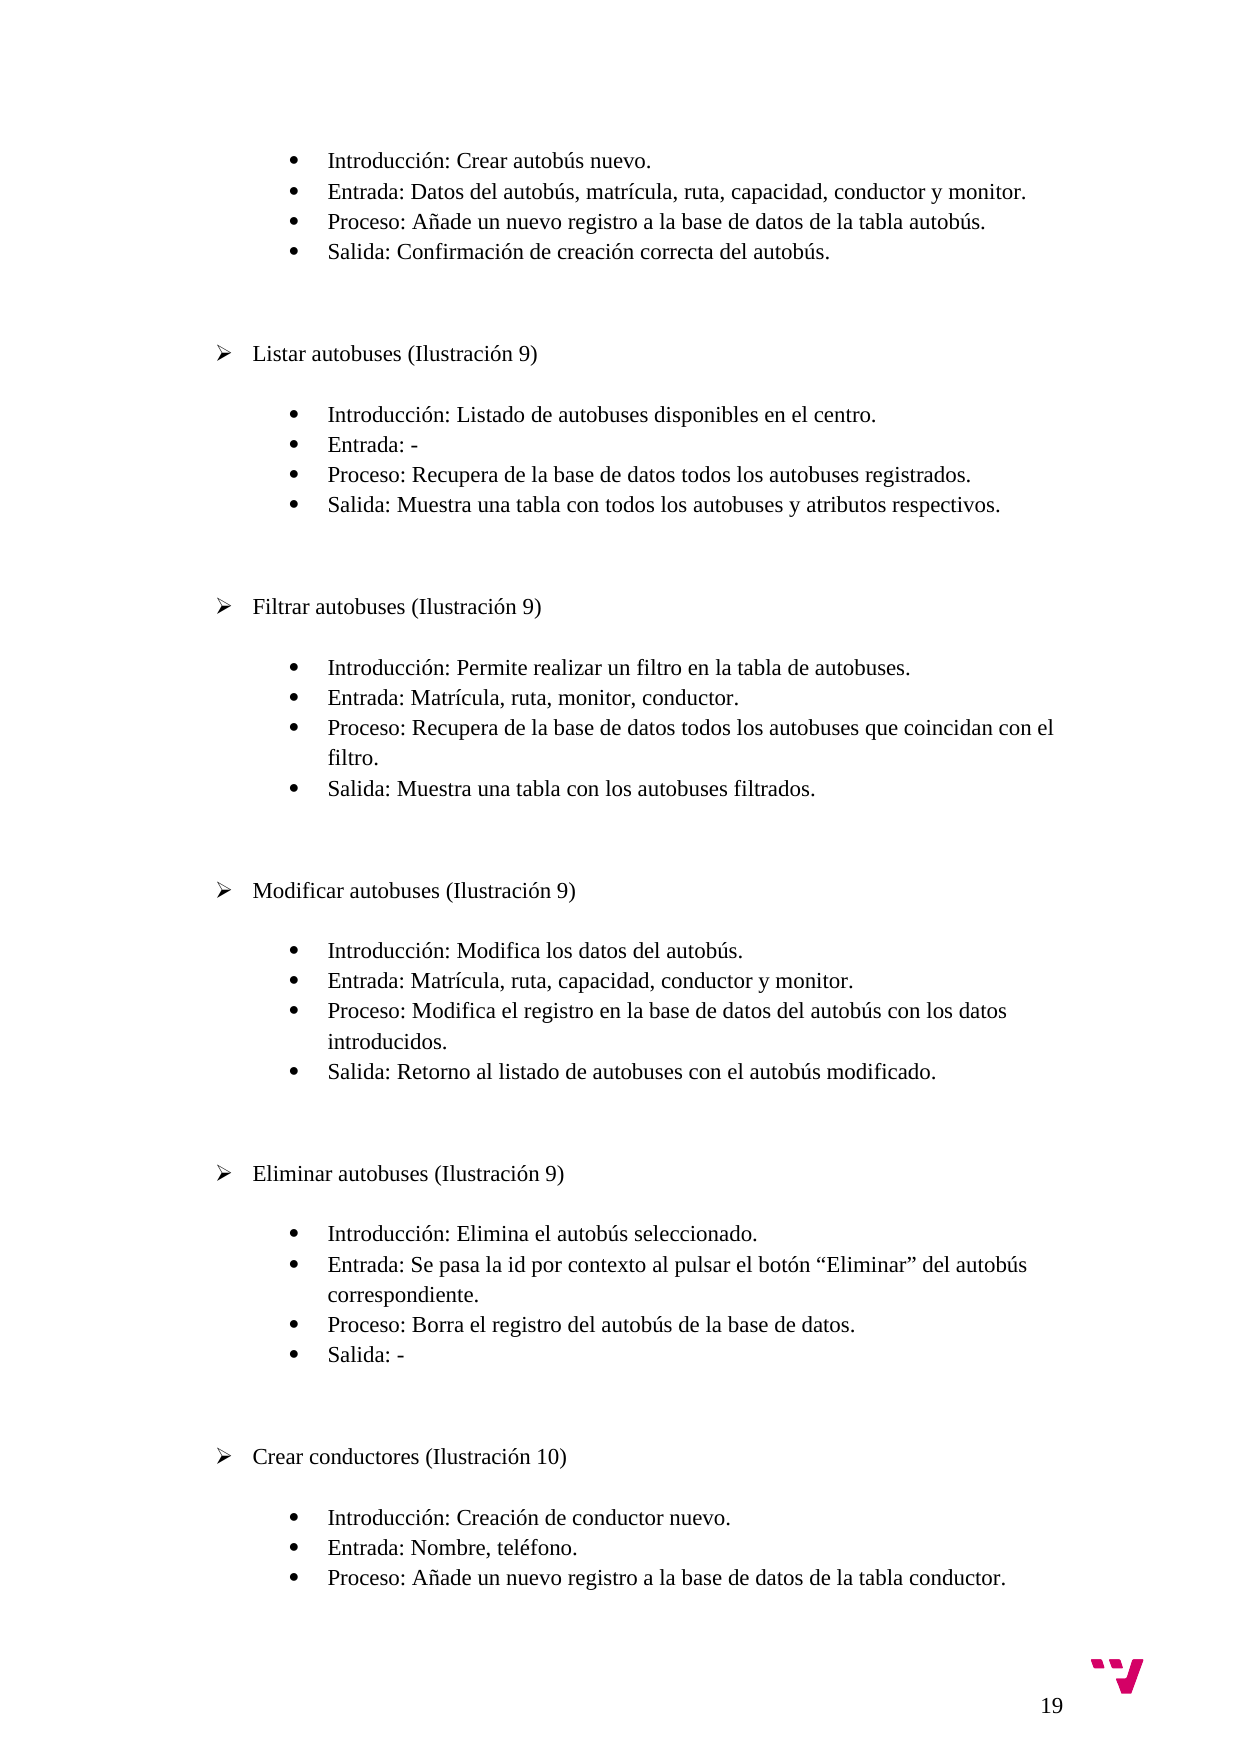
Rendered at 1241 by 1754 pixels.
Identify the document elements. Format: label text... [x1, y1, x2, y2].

picture [1090, 1659, 1144, 1694]
list Entrada: Nombre, teléfono. [290, 1534, 1063, 1560]
list Salida: - [290, 1341, 1063, 1368]
list Filtrar autobuses (Ilustración 9) [215, 593, 1063, 620]
list Introducción: Elimina el autobús seleccionado. [290, 1221, 1063, 1247]
list Proceso: Recupera de la base de datos todos los autobuses que coincidan con el filtro. [290, 714, 1063, 771]
list Modificar autobuses (Ilustración 9) [215, 877, 1063, 903]
list Proceso: Borra el registro del autobús de la base de datos. [290, 1311, 1063, 1337]
list Listar autobuses (Ilustración 9) [215, 340, 1063, 367]
list Proceso: Añade un nuevo registro a la base de datos de la tabla conductor. [290, 1564, 1063, 1591]
list Introducción: Modifica los datos del autobús. [290, 937, 1063, 963]
list Salida: Muestra una tabla con los autobuses filtrados. [290, 775, 1063, 801]
list Proceso: Añade un nuevo registro a la base de datos de la tabla autobús. [290, 208, 1063, 234]
list Salida: Retorno al listado de autobuses con el autobús modificado. [290, 1058, 1063, 1084]
list Salida: Confirmación de creación correcta del autobús. [290, 238, 1063, 264]
list Entrada: - [290, 431, 1063, 457]
list Introducción: Listado de autobuses disponibles en el centro. [290, 401, 1063, 427]
list Salida: Muestra una tabla con todos los autobuses y atributos respectivos. [290, 491, 1063, 518]
list Entrada: Matrícula, ruta, monitor, conductor. [290, 684, 1063, 710]
list Proceso: Recupera de la base de datos todos los autobuses registrados. [290, 461, 1063, 487]
list Entrada: Matrícula, ruta, capacidad, conductor y monitor. [290, 967, 1063, 994]
list Introducción: Permite realizar un filtro en la tabla de autobuses. [290, 654, 1063, 680]
list Proceso: Modifica el registro en la base de datos del autobús con los datos introducidos. [290, 998, 1063, 1054]
list Eliminar autobuses (Ilustración 9) [215, 1160, 1063, 1186]
list Introducción: Crear autobús nuevo. [290, 148, 1063, 174]
list Entrada: Se pasa la id por contexto al pulsar el botón “Eliminar” del autobús correspondiente. [290, 1251, 1063, 1307]
list Introducción: Creación de conductor nuevo. [290, 1504, 1063, 1530]
list Entrada: Datos del autobús, matrícula, ruta, capacidad, conductor y monitor. [290, 178, 1063, 204]
list Crear conductores (Ilustración 10) [215, 1443, 1063, 1470]
